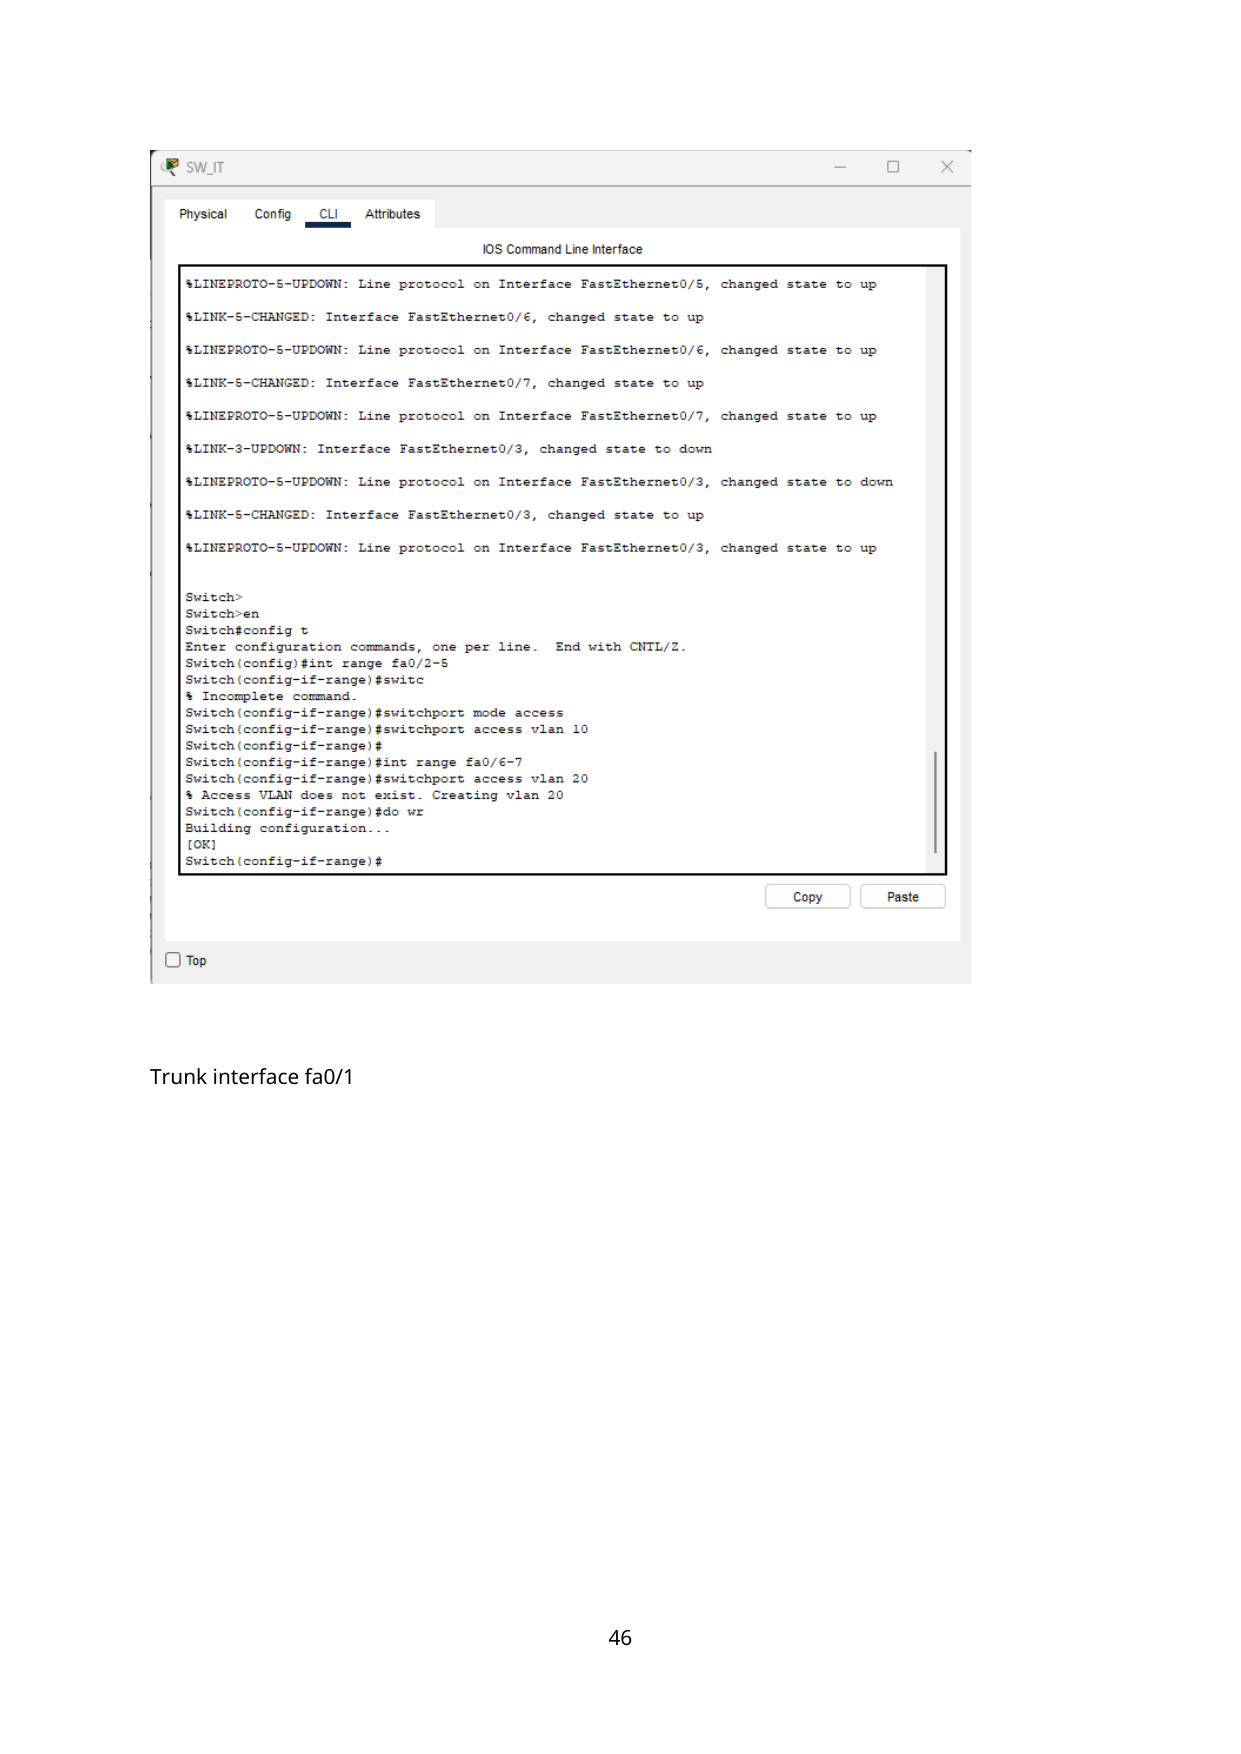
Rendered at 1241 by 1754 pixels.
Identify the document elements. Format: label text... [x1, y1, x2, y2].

text Trunk interface fa0/1 [150, 1062, 1090, 1090]
picture [150, 150, 972, 984]
